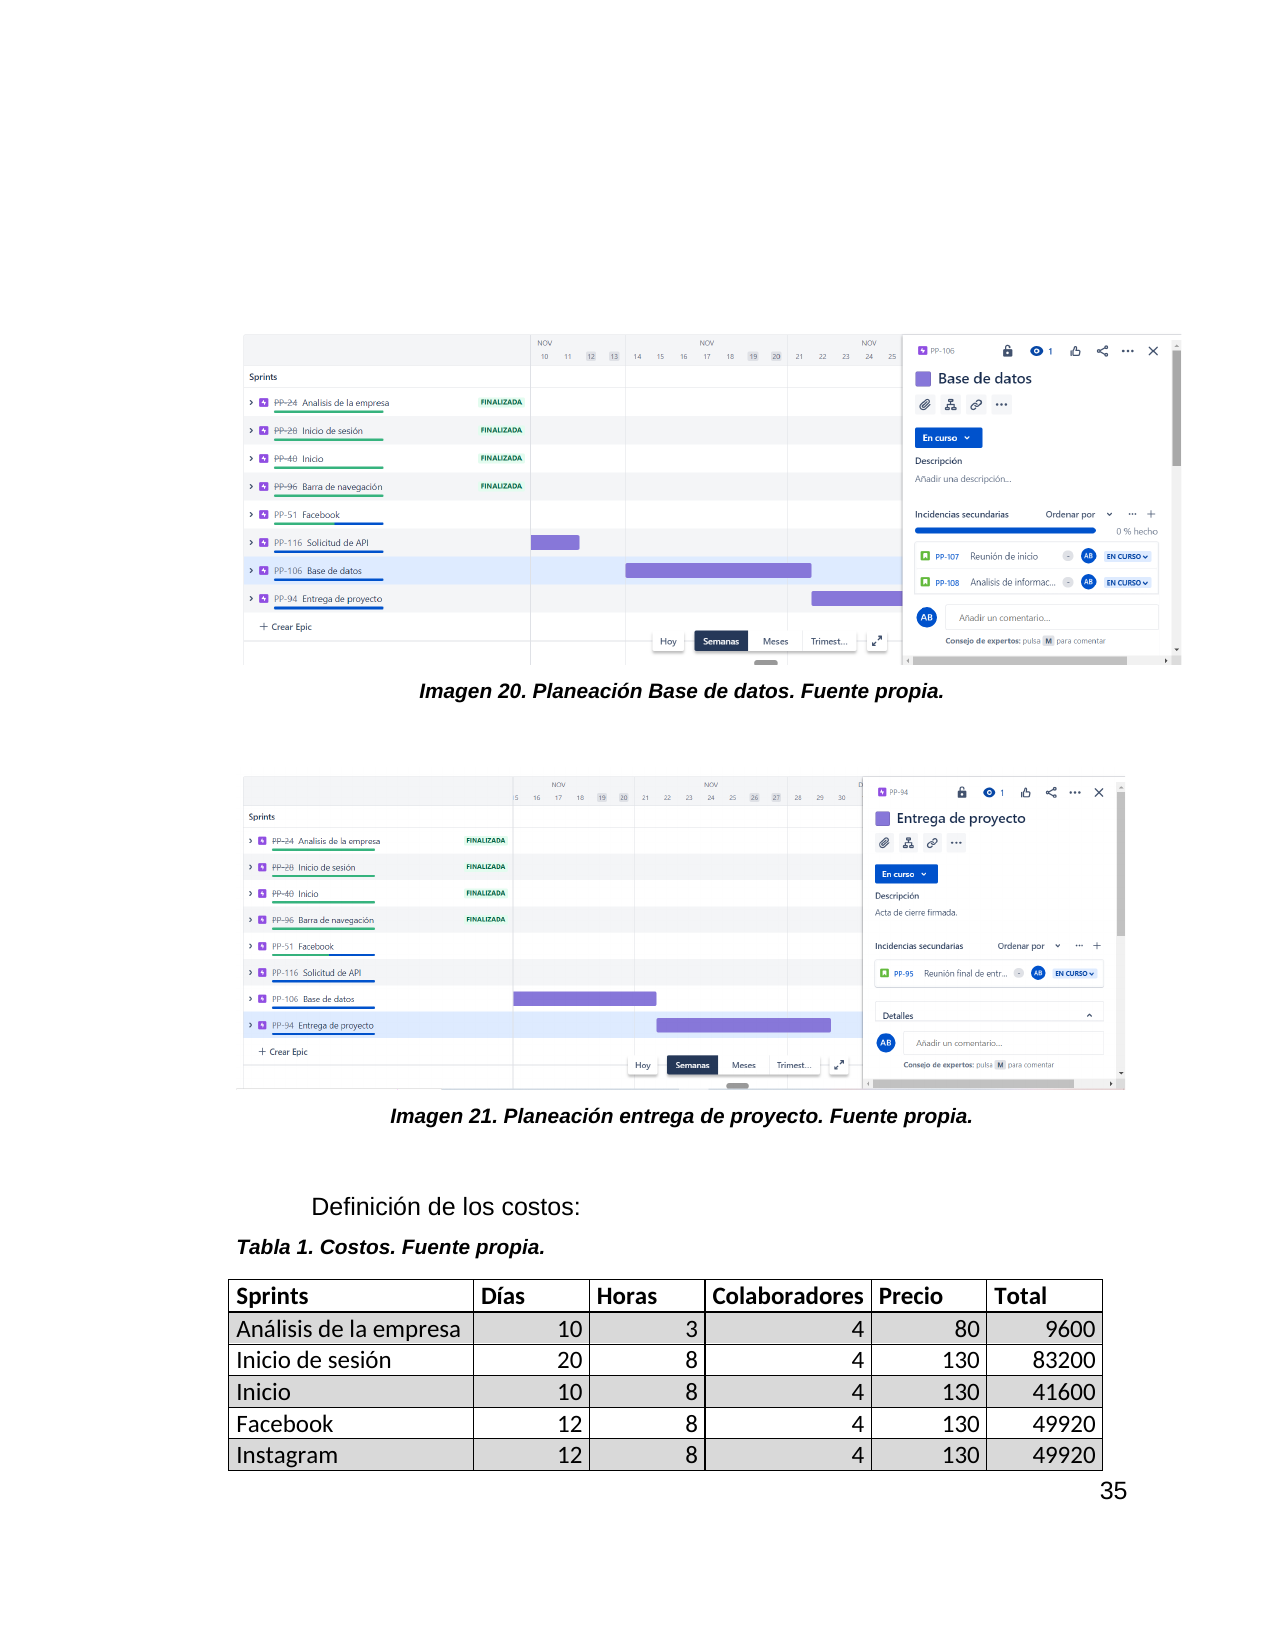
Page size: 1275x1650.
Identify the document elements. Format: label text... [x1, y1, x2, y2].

table_cell 8 [590, 1376, 704, 1407]
table_header Total [987, 1280, 1102, 1311]
table_cell 4 [706, 1439, 871, 1470]
table_cell Instagram [229, 1439, 473, 1470]
picture [236, 322, 1182, 665]
table_header Sprints [229, 1280, 473, 1311]
picture [236, 767, 1126, 1090]
table_cell 12 [474, 1408, 589, 1438]
table_header Colaboradores [706, 1280, 871, 1311]
table_cell 4 [706, 1408, 871, 1438]
table_cell Facebook [229, 1408, 473, 1438]
table_cell 49920 [987, 1408, 1102, 1438]
table_cell 130 [872, 1376, 986, 1407]
text Imagen 21. Planeación entrega de proyecto. Fuente propia. [236, 1103, 1127, 1127]
table_cell 3 [590, 1313, 704, 1343]
table_cell 8 [590, 1345, 704, 1375]
table_cell 4 [706, 1345, 871, 1375]
table_cell 10 [474, 1313, 589, 1343]
table_cell 49920 [987, 1439, 1102, 1470]
table_cell 9600 [987, 1313, 1102, 1343]
table_header Horas [590, 1280, 704, 1311]
table_cell 130 [872, 1345, 986, 1375]
table_cell Inicio [229, 1376, 473, 1407]
table_cell Inicio de sesión [229, 1345, 473, 1375]
table_cell 130 [872, 1439, 986, 1470]
table_cell 12 [474, 1439, 589, 1470]
table_cell Análisis de la empresa [229, 1313, 473, 1343]
table_cell 4 [706, 1313, 871, 1343]
text Imagen 20. Planeación Base de datos. Fuente propia. [236, 679, 1127, 703]
table_cell 83200 [987, 1345, 1102, 1375]
table_cell 10 [474, 1376, 589, 1407]
table_cell 41600 [987, 1376, 1102, 1407]
table_cell 8 [590, 1408, 704, 1438]
table_header Precio [872, 1280, 986, 1311]
table_cell 130 [872, 1408, 986, 1438]
text Definición de los costos: [236, 1191, 1127, 1220]
table_cell 4 [706, 1376, 871, 1407]
table_cell 20 [474, 1345, 589, 1375]
table_cell 8 [590, 1439, 704, 1470]
table_header Días [474, 1280, 589, 1311]
text Tabla 1. Costos. Fuente propia. [236, 1234, 1127, 1258]
table_cell 80 [872, 1313, 986, 1343]
